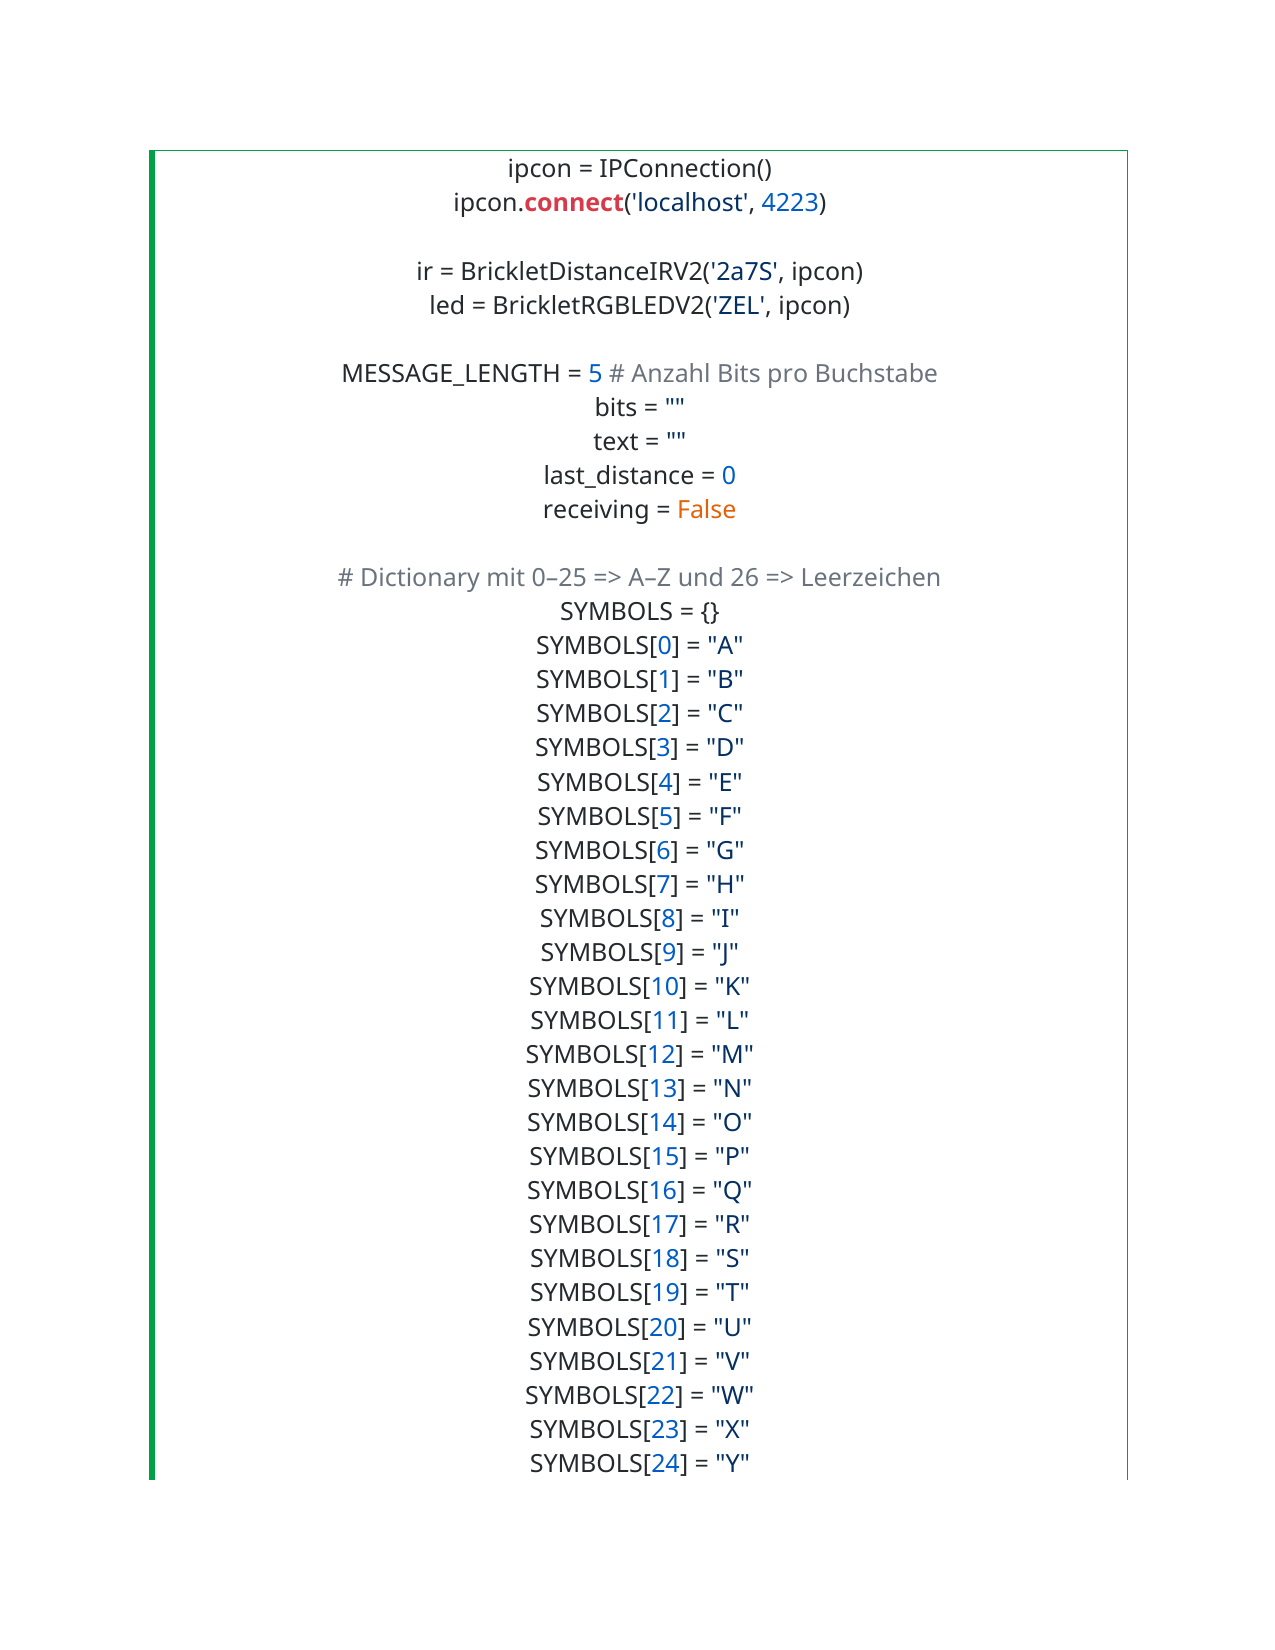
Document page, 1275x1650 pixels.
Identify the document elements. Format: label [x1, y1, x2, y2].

table_header [155, 151, 1127, 1479]
